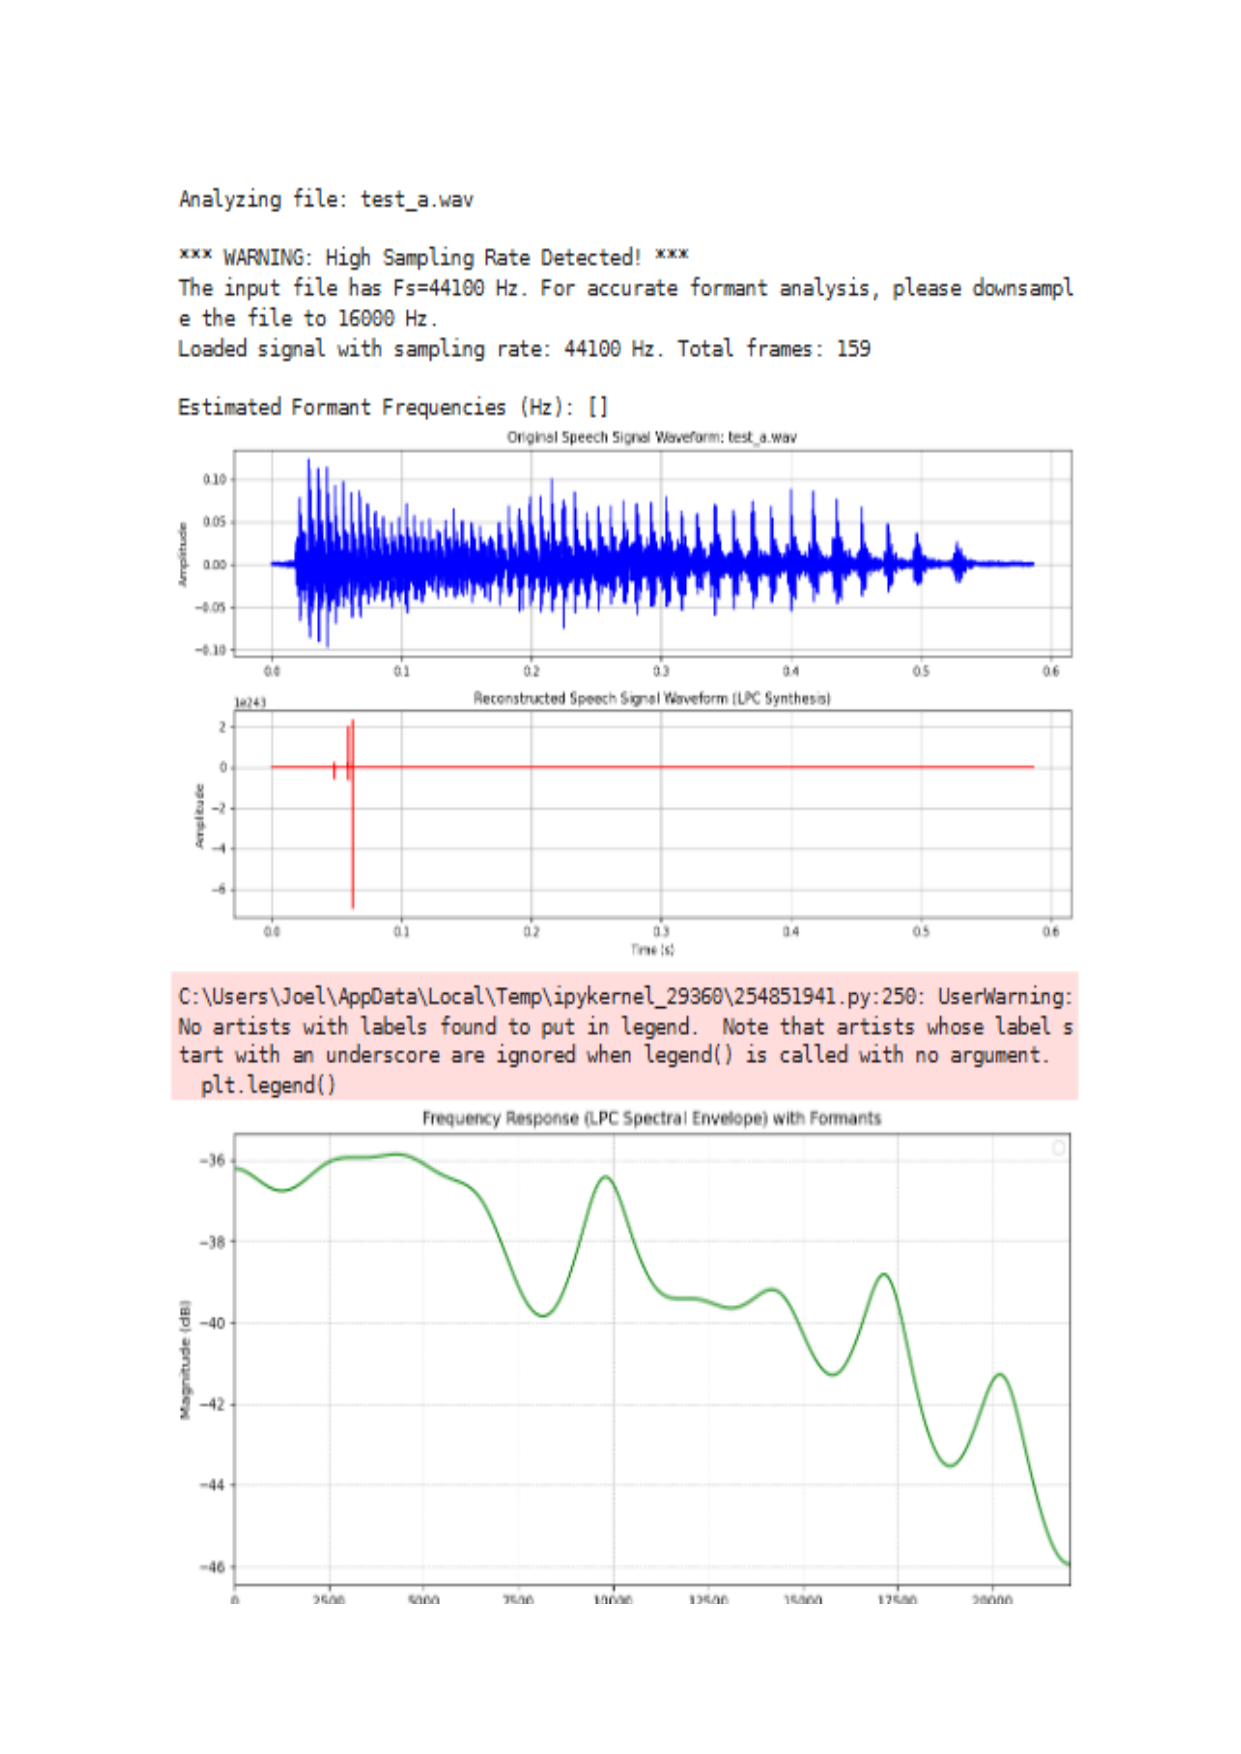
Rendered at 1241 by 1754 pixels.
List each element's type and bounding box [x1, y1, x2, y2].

picture [150, 150, 1112, 1604]
